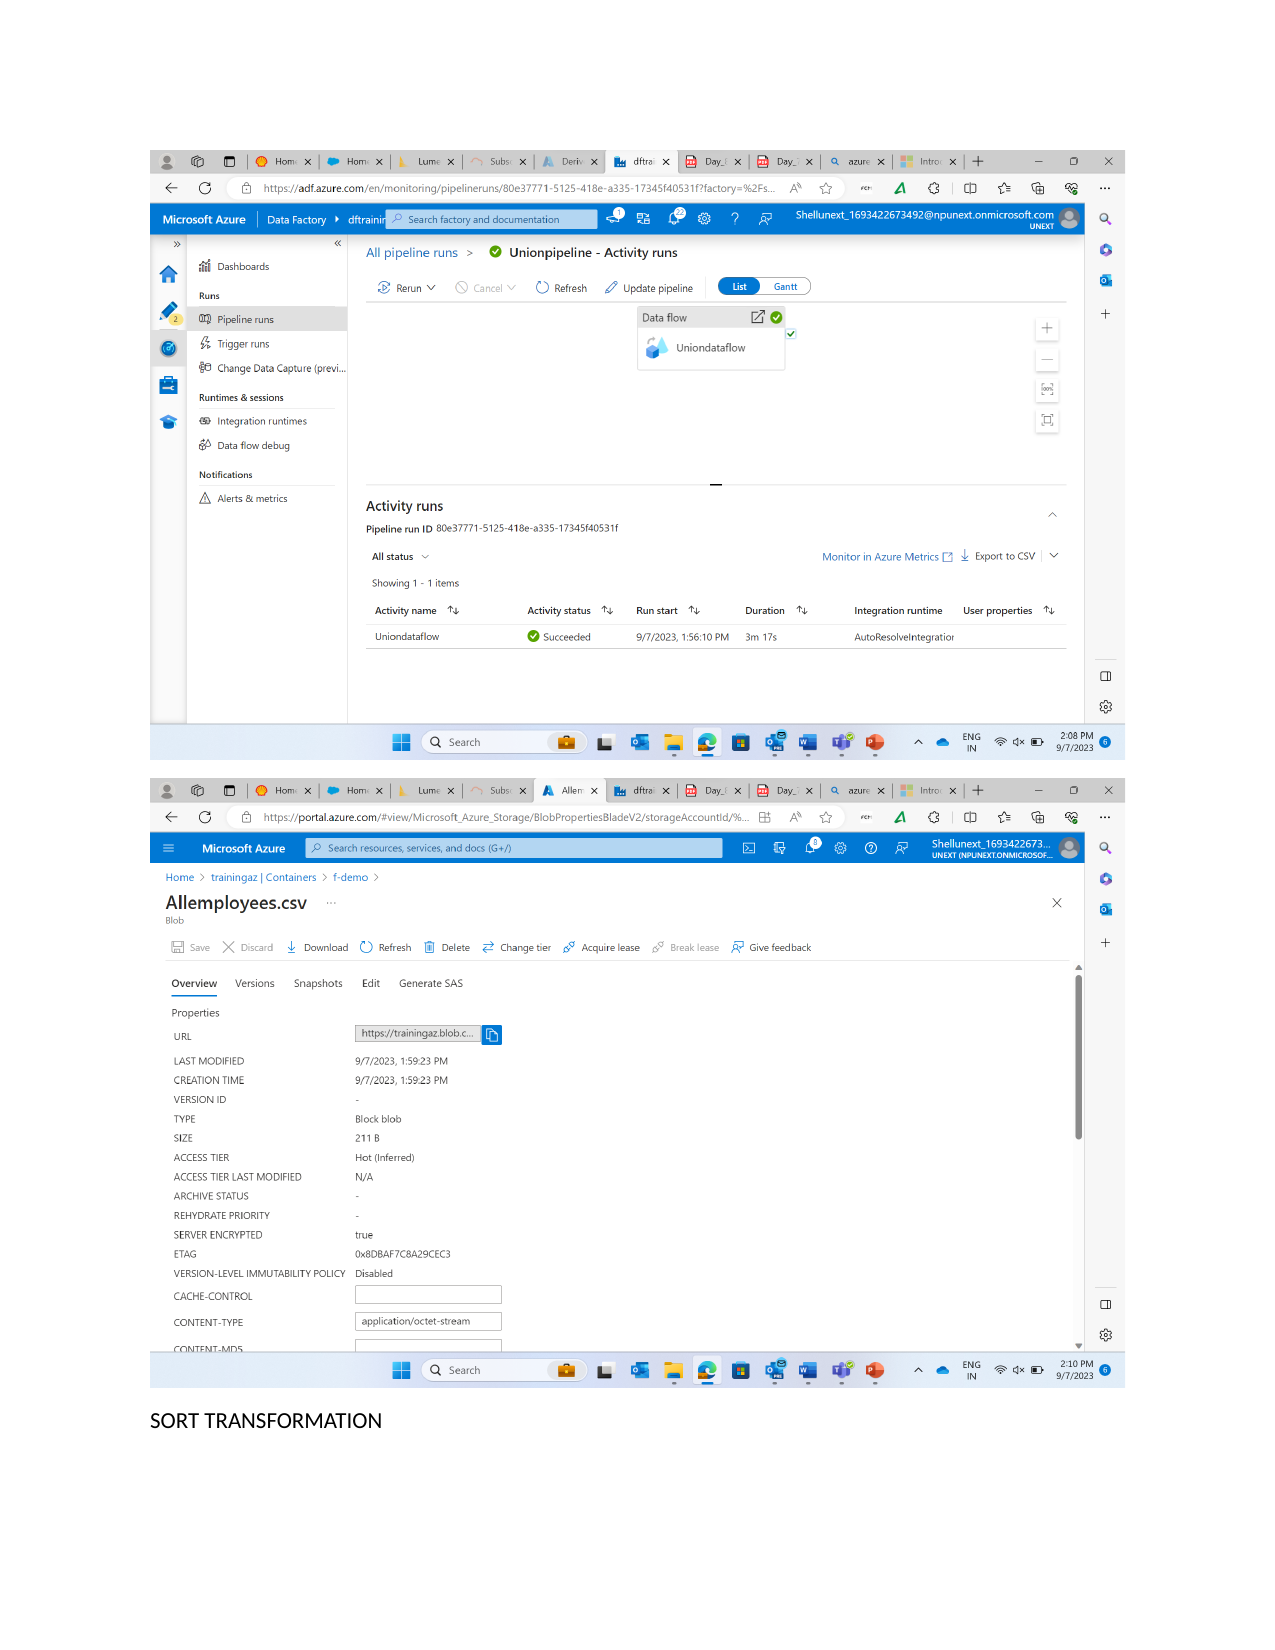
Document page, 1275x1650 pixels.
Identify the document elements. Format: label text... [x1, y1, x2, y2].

picture [150, 778, 1125, 1388]
picture [150, 150, 1125, 760]
text SORT TRANSFORMATION [150, 1406, 1125, 1434]
